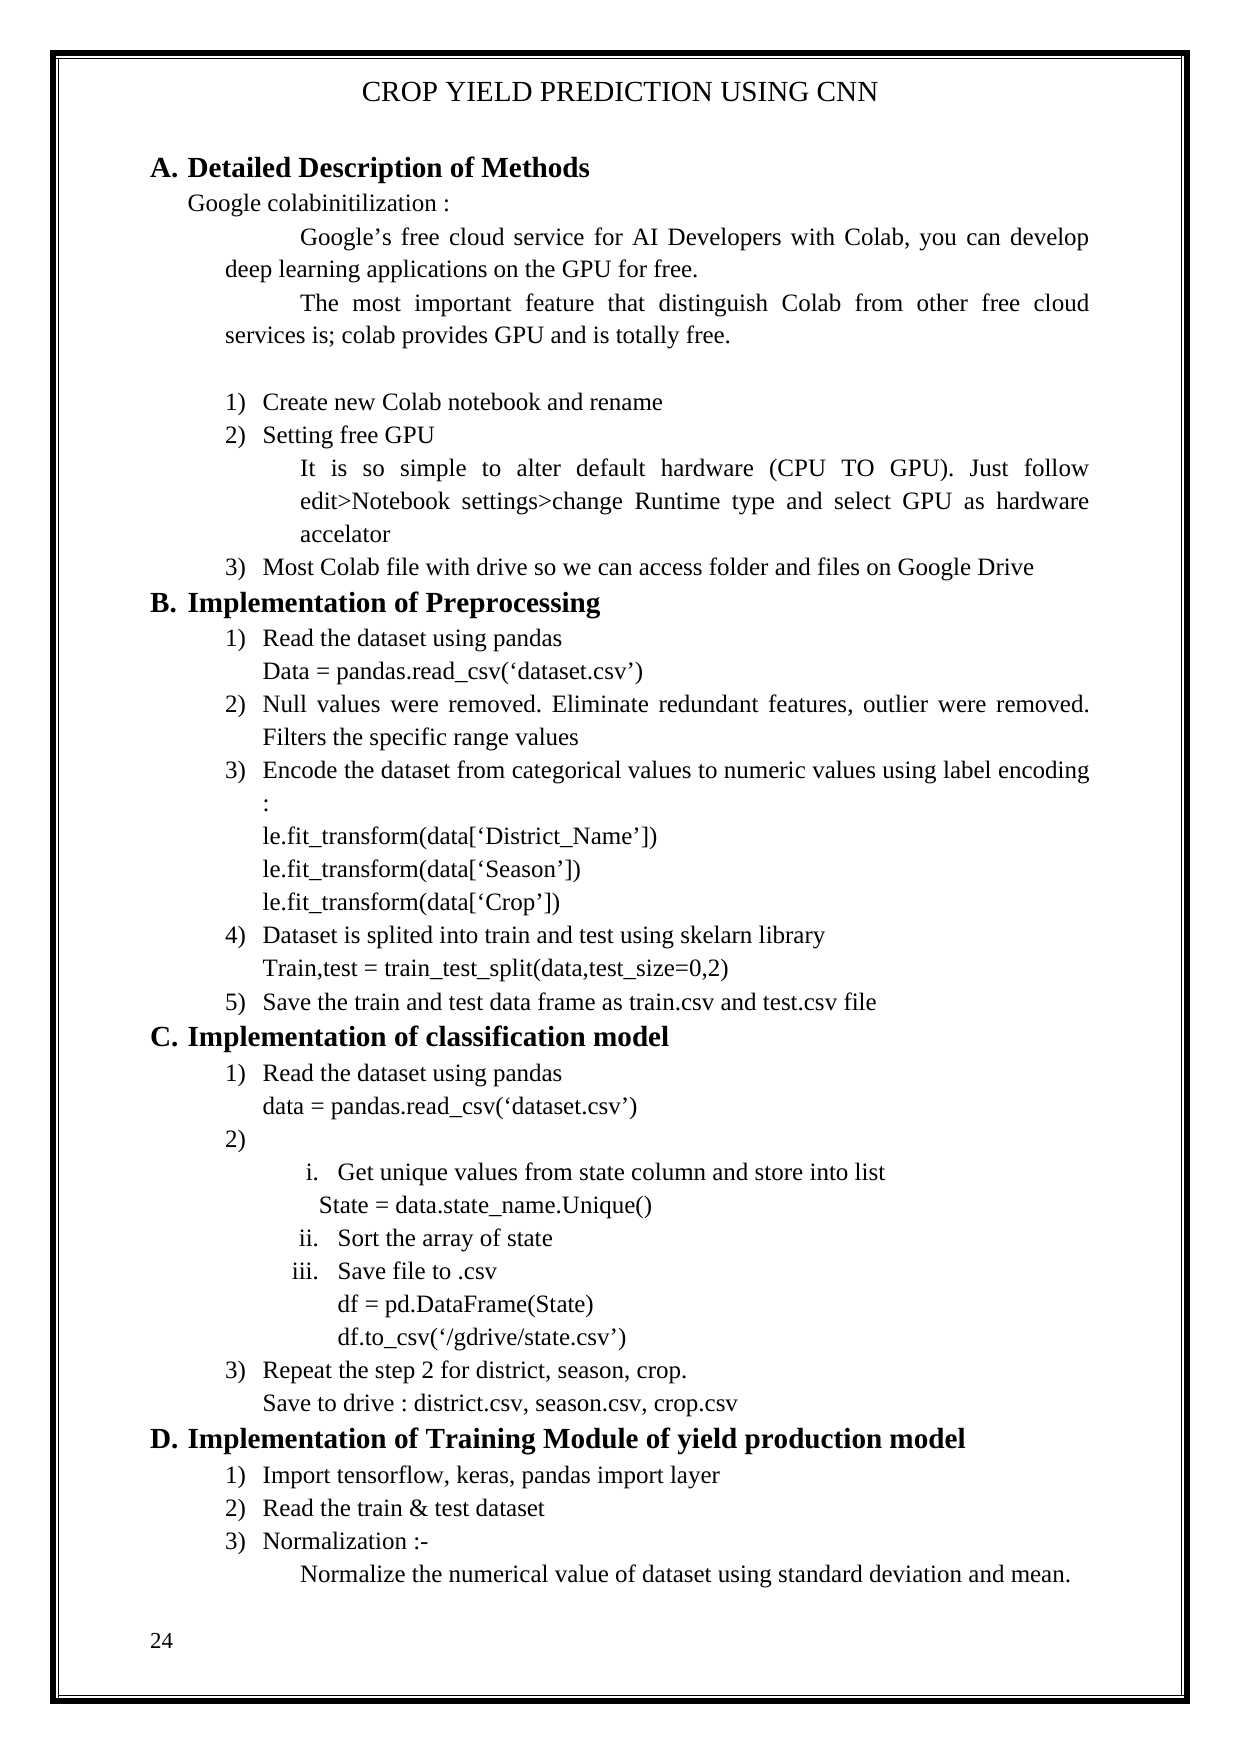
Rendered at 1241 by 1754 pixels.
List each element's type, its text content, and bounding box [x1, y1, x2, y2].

list The most important feature that distinguish Colab from other free cloud services is; colab provides GPU and is totally free. [225, 288, 1090, 349]
list Import tensorflow, keras, pandas import layer [225, 1460, 1090, 1489]
text State = data.state_name.Unique() [319, 1190, 1090, 1219]
list le.fit_transform(data[‘District_Name’]) [262, 821, 1090, 850]
list Detailed Description of Methods [150, 150, 1090, 183]
list It is so simple to alter default hardware (CPU TO GPU). Just follow edit>Notebook settings>change Runtime type and select GPU as hardware accelator [300, 453, 1090, 547]
list df.to_csv(‘/gdrive/state.csv’) [337, 1322, 1090, 1351]
list Train,test = train_test_split(data,test_size=0,2) [262, 953, 1090, 982]
list Null values were removed. Eliminate redundant features, outlier were removed. Filters the specific range values [225, 689, 1090, 751]
list Normalization :- [225, 1526, 1090, 1555]
list Data = pandas.read_csv(‘dataset.csv’) [262, 656, 1090, 685]
list Normalize the numerical value of dataset using standard deviation and mean. [300, 1559, 1090, 1588]
list data = pandas.read_csv(‘dataset.csv’) [262, 1091, 1090, 1120]
list le.fit_transform(data[‘Crop’]) [262, 887, 1090, 916]
list Save the train and test data frame as train.csv and test.csv file [225, 987, 1090, 1015]
list Most Colab file with drive so we can access folder and files on Google Drive [225, 552, 1090, 581]
list Encode the dataset from categorical values to numeric values using label encoding : [225, 755, 1090, 817]
list Google’s free cloud service for AI Developers with Colab, you can develop deep learning applications on the GPU for free. [225, 222, 1090, 283]
list Read the dataset using pandas [225, 623, 1090, 652]
list le.fit_transform(data[‘Season’]) [262, 854, 1090, 883]
list df = pd.DataFrame(State) [337, 1289, 1090, 1318]
list Sort the array of state [319, 1223, 1090, 1252]
list Setting free GPU [225, 420, 1090, 448]
list Save to drive : district.csv, season.csv, crop.csv [262, 1388, 1090, 1417]
list Google colabinitilization : [187, 188, 1090, 217]
list Get unique values from state column and store into list [319, 1157, 1090, 1186]
list Repeat the step 2 for district, season, crop. [225, 1355, 1090, 1384]
list Read the dataset using pandas [225, 1058, 1090, 1087]
list Implementation of Training Module of yield production model [150, 1421, 1090, 1455]
list Implementation of Preprocessing [150, 585, 1090, 618]
list Save file to .csv [319, 1256, 1090, 1285]
list Create new Colab notebook and rename [225, 387, 1090, 415]
list Dataset is splited into train and test using skelarn library [225, 921, 1090, 949]
list Implementation of classification model [150, 1019, 1090, 1053]
list Read the train & test dataset [225, 1493, 1090, 1522]
